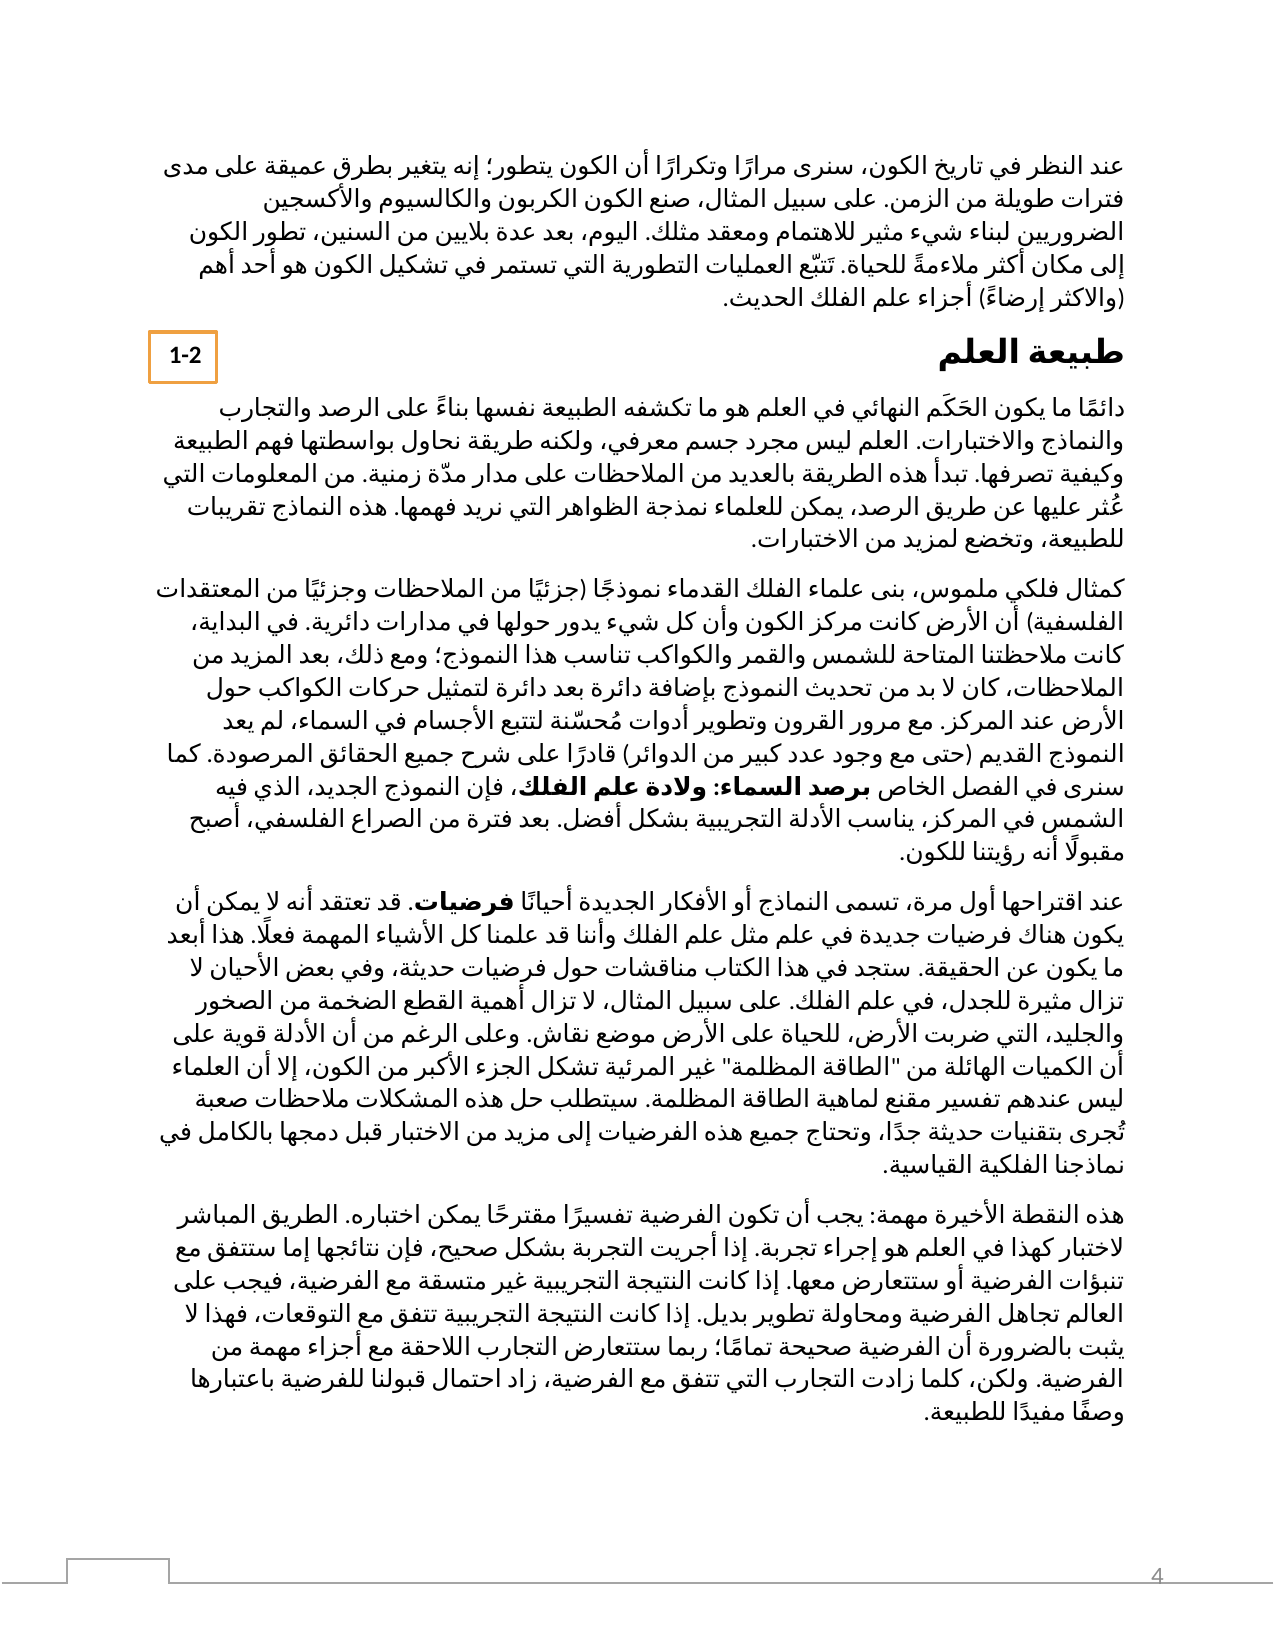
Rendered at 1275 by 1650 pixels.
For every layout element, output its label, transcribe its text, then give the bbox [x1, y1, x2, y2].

subtitle طبيعة العلم [151, 334, 215, 372]
text عند النظر في تاريخ الكون، سنرى مرارًا وتكرارًا أن الكون يتطور؛ إنه يتغير بطرق عميقة على مدى فترات طويلة من الزمن. على سبيل المثال، صنع الكون الكربون والكالسيوم والأكسجين الضروريين لبناء شيء مثير للاهتمام ومعقد مثلك. اليوم، بعد عدة بلايين من السنين، تطور الكون إلى مكان أكثر ملاءمةً للحياة. تَتبّع العمليات التطورية التي تستمر في تشكيل الكون هو أحد أهم (والاكثر إرضاءً) أجزاء علم الفلك الحديث. [150, 150, 1125, 312]
text كمثال فلكي ملموس، بنى علماء الفلك القدماء نموذجًا (جزئيًا من الملاحظات وجزئيًا من المعتقدات الفلسفية) أن الأرض كانت مركز الكون وأن كل شيء يدور حولها في مدارات دائرية. في البداية، كانت ملاحظتنا المتاحة للشمس والقمر والكواكب تناسب هذا النموذج؛ ومع ذلك، بعد المزيد من الملاحظات، كان لا بد من تحديث النموذج بإضافة دائرة بعد دائرة لتمثيل حركات الكواكب حول الأرض عند المركز. مع مرور القرون وتطوير أدوات مُحسّنة لتتبع الأجسام في السماء، لم يعد النموذج القديم (حتى مع وجود عدد كبير من الدوائر) قادرًا على شرح جميع الحقائق المرصودة. كما سنرى في الفصل الخاص برصد السماء: ولادة علم الفلك، فإن النموذج الجديد، الذي فيه الشمس في المركز، يناسب الأدلة التجريبية بشكل أفضل. بعد فترة من الصراع الفلسفي، أصبح مقبولًا أنه رؤيتنا للكون. [150, 573, 1125, 867]
text هذه النقطة الأخيرة مهمة: يجب أن تكون الفرضية تفسيرًا مقترحًا يمكن اختباره. الطريق المباشر لاختبار كهذا في العلم هو إجراء تجربة. إذا أجريت التجربة بشكل صحيح، فإن نتائجها إما ستتفق مع تنبؤات الفرضية أو ستتعارض معها. إذا كانت النتيجة التجريبية غير متسقة مع الفرضية، فيجب على العالم تجاهل الفرضية ومحاولة تطوير بديل. إذا كانت النتيجة التجريبية تتفق مع التوقعات، فهذا لا يثبت بالضرورة أن الفرضية صحيحة تمامًا؛ ربما ستتعارض التجارب اللاحقة مع أجزاء مهمة من الفرضية. ولكن، كلما زادت التجارب التي تتفق مع الفرضية، زاد احتمال قبولنا للفرضية باعتبارها وصفًا مفيدًا للطبيعة. [150, 1199, 1125, 1427]
text عند اقتراحها أول مرة، تسمى النماذج أو الأفكار الجديدة أحيانًا فرضيات. قد تعتقد أنه لا يمكن أن يكون هناك فرضيات جديدة في علم مثل علم الفلك وأننا قد علمنا كل الأشياء المهمة فعلًا. هذا أبعد ما يكون عن الحقيقة. ستجد في هذا الكتاب مناقشات حول فرضيات حديثة، وفي بعض الأحيان لا تزال مثيرة للجدل، في علم الفلك. على سبيل المثال، لا تزال أهمية القطع الضخمة من الصخور والجليد، التي ضربت الأرض، للحياة على الأرض موضع نقاش. وعلى الرغم من أن الأدلة قوية على أن الكميات الهائلة من "الطاقة المظلمة" غير المرئية تشكل الجزء الأكبر من الكون، إلا أن العلماء ليس عندهم تفسير مقنع لماهية الطاقة المظلمة. سيتطلب حل هذه المشكلات ملاحظات صعبة تُجرى بتقنيات حديثة جدًا، وتحتاج جميع هذه الفرضيات إلى مزيد من الاختبار قبل دمجها بالكامل في نماذجنا الفلكية القياسية. [150, 886, 1125, 1180]
subtitle طبيعة العلم [218, 331, 1125, 372]
text دائمًا ما يكون الحَكَم النهائي في العلم هو ما تكشفه الطبيعة نفسها بناءً على الرصد والتجارب والنماذج والاختبارات. العلم ليس مجرد جسم معرفي، ولكنه طريقة نحاول بواسطتها فهم الطبيعة وكيفية تصرفها. تبدأ هذه الطريقة بالعديد من الملاحظات على مدار مدّة زمنية. من المعلومات التي عُثر عليها عن طريق الرصد، يمكن للعلماء نمذجة الظواهر التي نريد فهمها. هذه النماذج تقريبات للطبيعة، وتخضع لمزيد من الاختبارات. [150, 392, 1125, 554]
